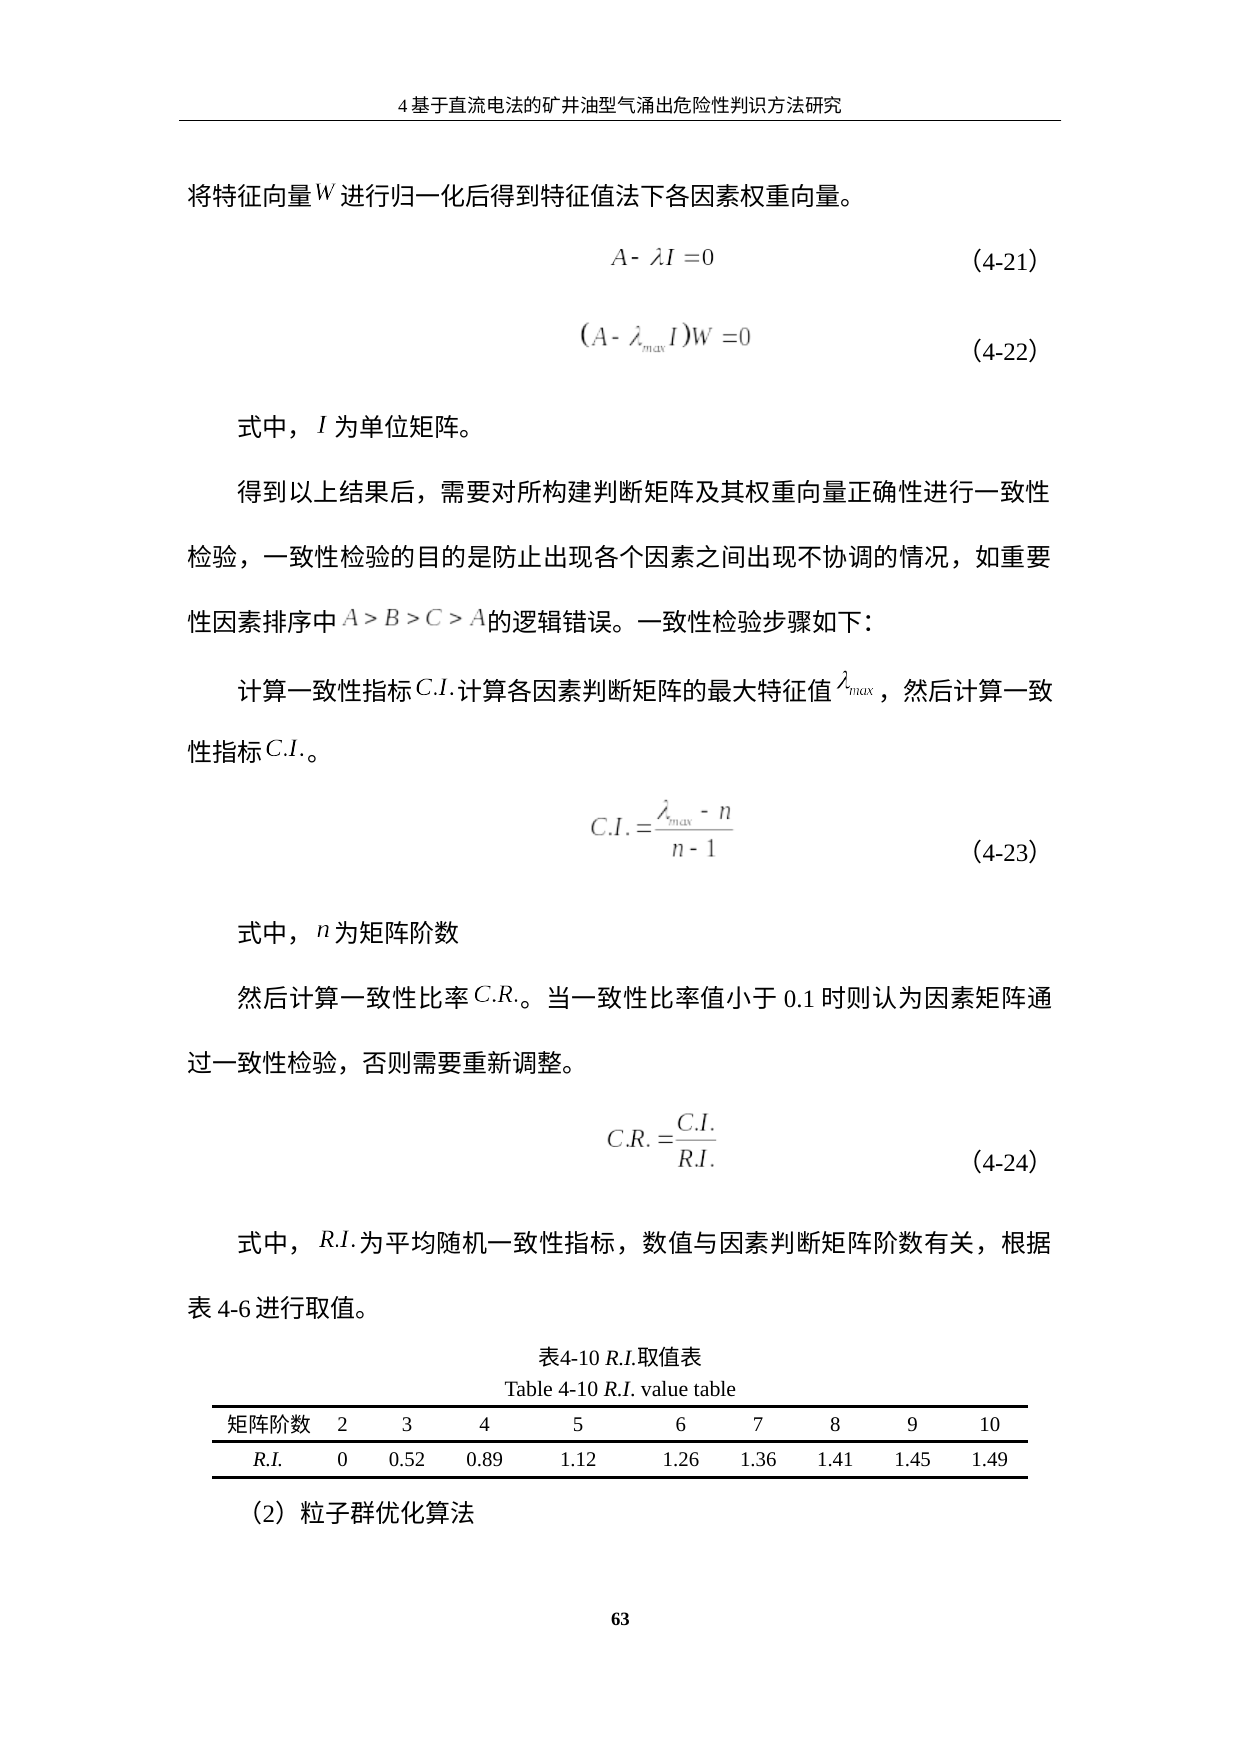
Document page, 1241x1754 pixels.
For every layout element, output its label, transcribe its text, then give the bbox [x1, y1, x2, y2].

table_header 9 [874, 1408, 951, 1440]
table_cell 1.45 [874, 1443, 951, 1476]
text （2）粒子群优化算法 [187, 1479, 1053, 1544]
table_cell 0.52 [359, 1443, 455, 1476]
table_header 矩阵阶数 [212, 1408, 326, 1440]
text 式中，为单位矩阵。 [187, 393, 1053, 458]
text 得到以上结果后，需要对所构建判断矩阵及其权重向量正确性进行一致性检验，一致性检验的目的是防止出现各个因素之间出现不协调的情况，如重要性因素排序中的逻辑错误。一致性检验步骤如下： [187, 458, 1053, 653]
table_cell 1.12 [514, 1443, 642, 1476]
table_header 10 [951, 1408, 1028, 1440]
table_cell 1.41 [796, 1443, 874, 1476]
table_header 4 [455, 1408, 514, 1440]
table_header 8 [796, 1408, 874, 1440]
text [187, 162, 1053, 227]
table_cell 1.36 [719, 1443, 796, 1476]
table_cell 0 [326, 1443, 359, 1476]
table_cell 1.49 [951, 1443, 1028, 1476]
text 计算一致性指标计算各因素判断矩阵的最大特征值，然后计算一致性指标。 [187, 653, 1053, 783]
text 式中，为平均随机一致性指标，数值与因素判断矩阵阶数有关，根据表4-6进行取值。 [187, 1209, 1053, 1339]
table_header 3 [359, 1408, 455, 1440]
table_cell 1.26 [642, 1443, 719, 1476]
table_cell R.I. [212, 1443, 326, 1476]
table_header 2 [326, 1408, 359, 1440]
table_header 7 [719, 1408, 796, 1440]
text 然后计算一致性比率。当一致性比率值小于0.1时则认为因素矩阵通过一致性检验，否则需要重新调整。 [187, 964, 1053, 1094]
table_header 6 [642, 1408, 719, 1440]
table_header 5 [514, 1408, 642, 1440]
text 式中，为矩阵阶数 [187, 899, 1053, 964]
table_cell 0.89 [455, 1443, 514, 1476]
